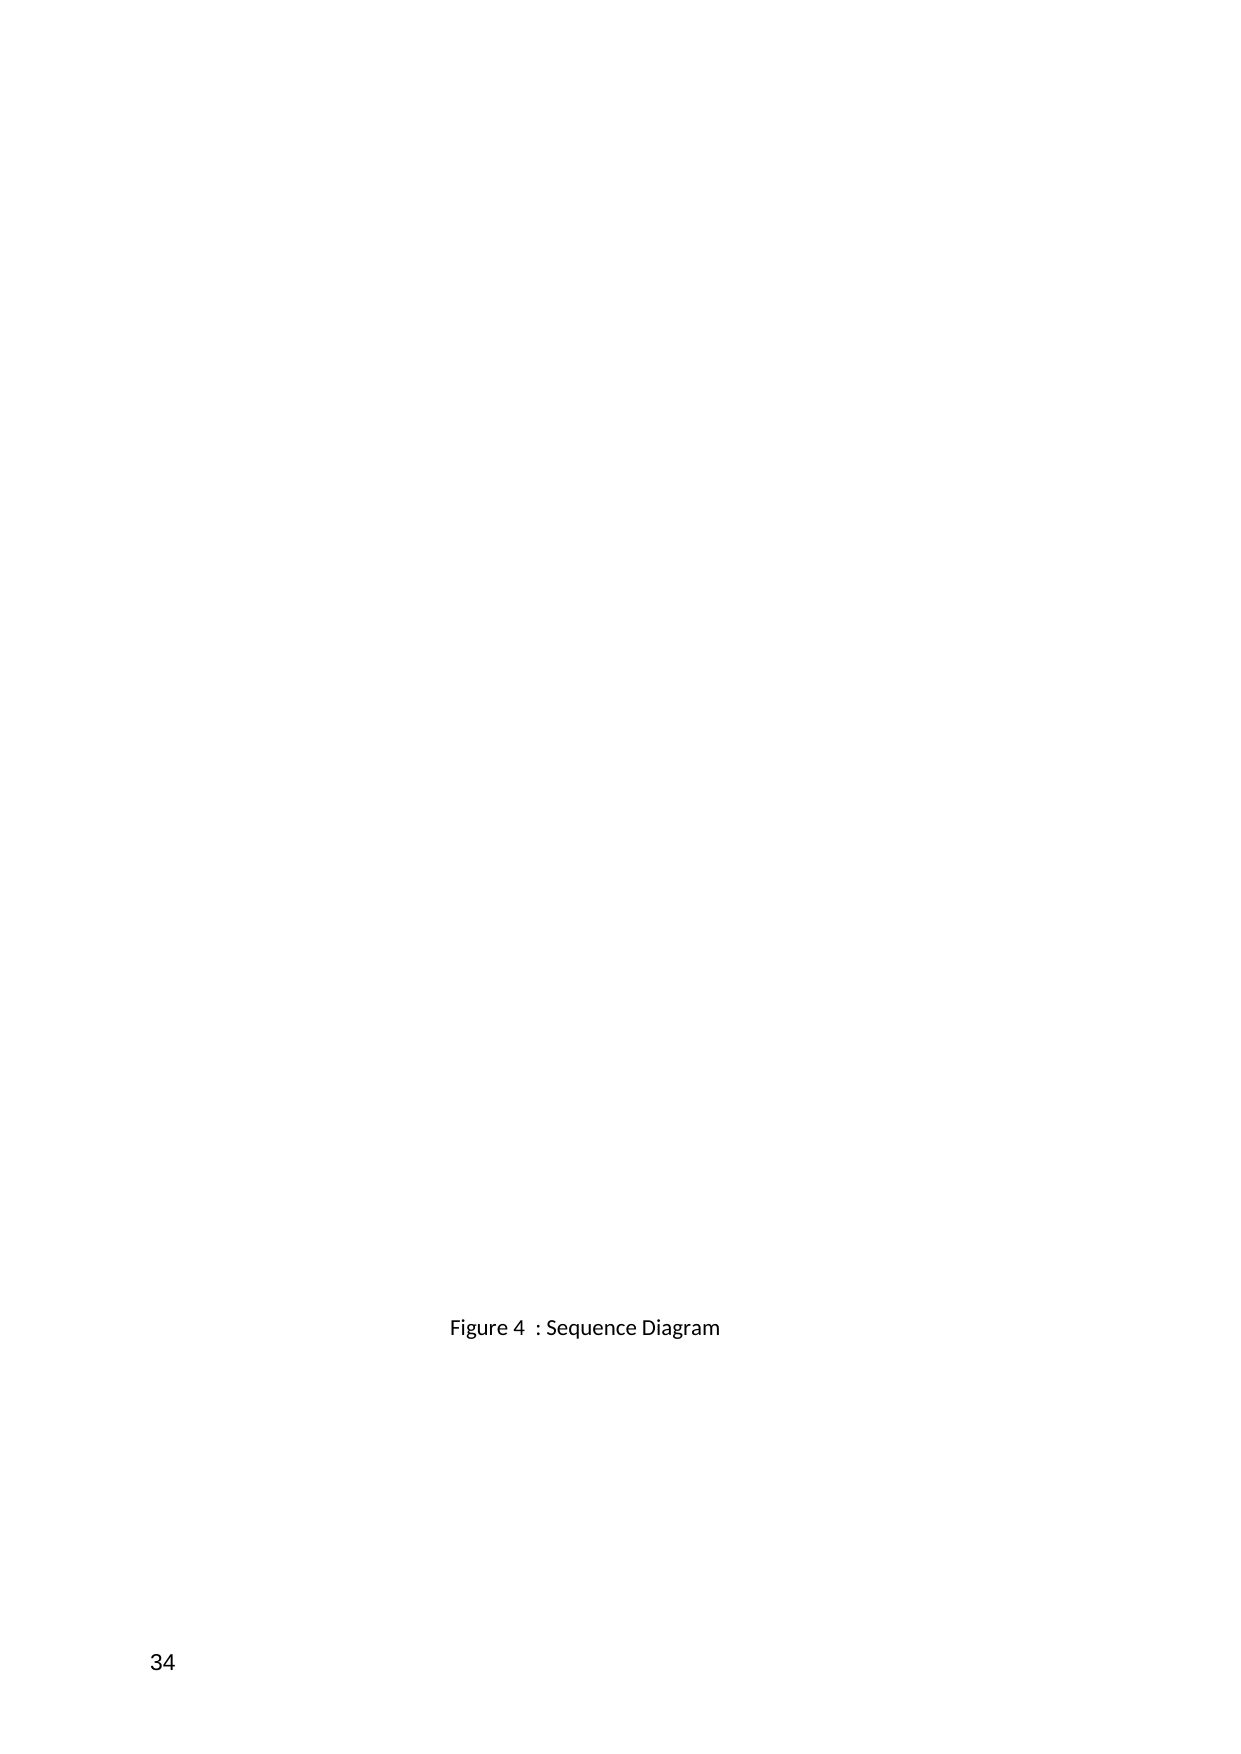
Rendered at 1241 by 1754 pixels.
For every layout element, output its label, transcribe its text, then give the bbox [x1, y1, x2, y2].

text Figure 4 : Sequence Diagram [375, 1313, 1090, 1341]
